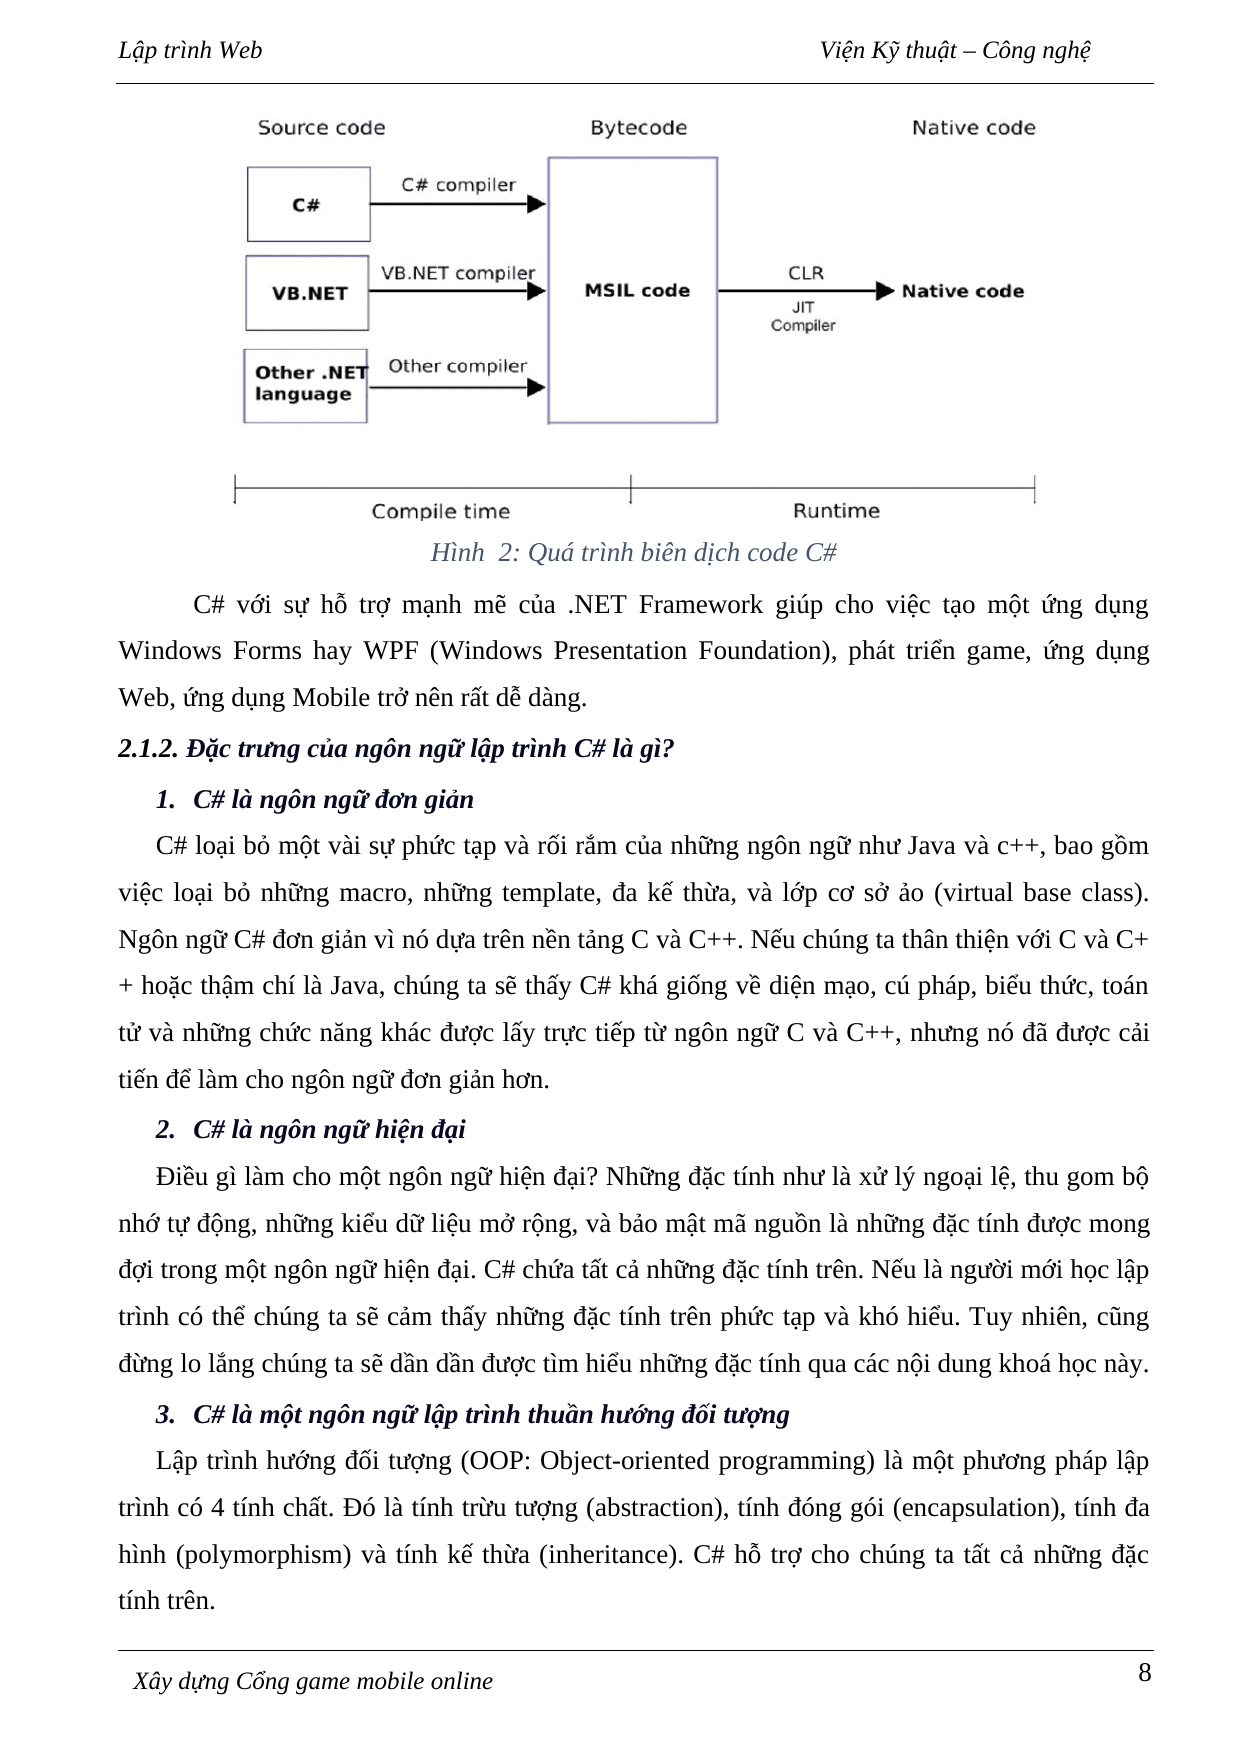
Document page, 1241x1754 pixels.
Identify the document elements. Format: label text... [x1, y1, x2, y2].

text Điều gì làm cho một ngôn ngữ hiện đại? Những đặc tính như là xử lý ngoại lệ, thu gom bộ nhớ tự động, những kiểu dữ liệu mở rộng, và bảo mật mã nguồn là những đặc tính được mong đợi trong một ngôn ngữ hiện đại. C# chứa tất cả những đặc tính trên. Nếu là người mới học lập trình có thể chúng ta sẽ cảm thấy những đặc tính trên phức tạp và khó hiểu. Tuy nhiên, cũng đừng lo lắng chúng ta sẽ dần dần được tìm hiểu những đặc tính qua các nội dung khoá học này. [118, 1160, 1152, 1378]
subtitle Đặc trưng của ngôn ngữ lập trình C# là gì? [118, 732, 1152, 763]
text C# với sự hỗ trợ mạnh mẽ của .NET Framework giúp cho việc tạo một ứng dụng Windows Forms hay WPF (Windows Presentation Foundation), phát triển game, ứng dụng Web, ứng dụng Mobile trở nên rất dễ dàng. [118, 588, 1152, 712]
text Lập trình hướng đối tượng (OOP: Object-oriented programming) là một phương pháp lập trình có 4 tính chất. Đó là tính trừu tượng (abstraction), tính đóng gói (encapsulation), tính đa hình (polymorphism) và tính kế thừa (inheritance). C# hỗ trợ cho chúng ta tất cả những đặc tính trên. [118, 1444, 1152, 1616]
text C# loại bỏ một vài sự phức tạp và rối rắm của những ngôn ngữ như Java và c++, bao gồm việc loại bỏ những macro, những template, đa kế thừa, và lớp cơ sở ảo (virtual base class). Ngôn ngữ C# đơn giản vì nó dựa trên nền tảng C và C++. Nếu chúng ta thân thiện với C và C++ hoặc thậm chí là Java, chúng ta sẽ thấy C# khá giống về diện mạo, cú pháp, biểu thức, toán tử và những chức năng khác được lấy trực tiếp từ ngôn ngữ C và C++, nhưng nó đã được cải tiến để làm cho ngôn ngữ đơn giản hơn. [118, 829, 1152, 1094]
picture [232, 118, 1038, 521]
subtitle C# là một ngôn ngữ lập trình thuần hướng đối tượng [156, 1398, 1152, 1429]
subtitle C# là ngôn ngữ đơn giản [156, 783, 1152, 814]
text Hình 2: Quá trình biên dịch code C# [118, 536, 1152, 567]
subtitle C# là ngôn ngữ hiện đại [156, 1113, 1152, 1145]
